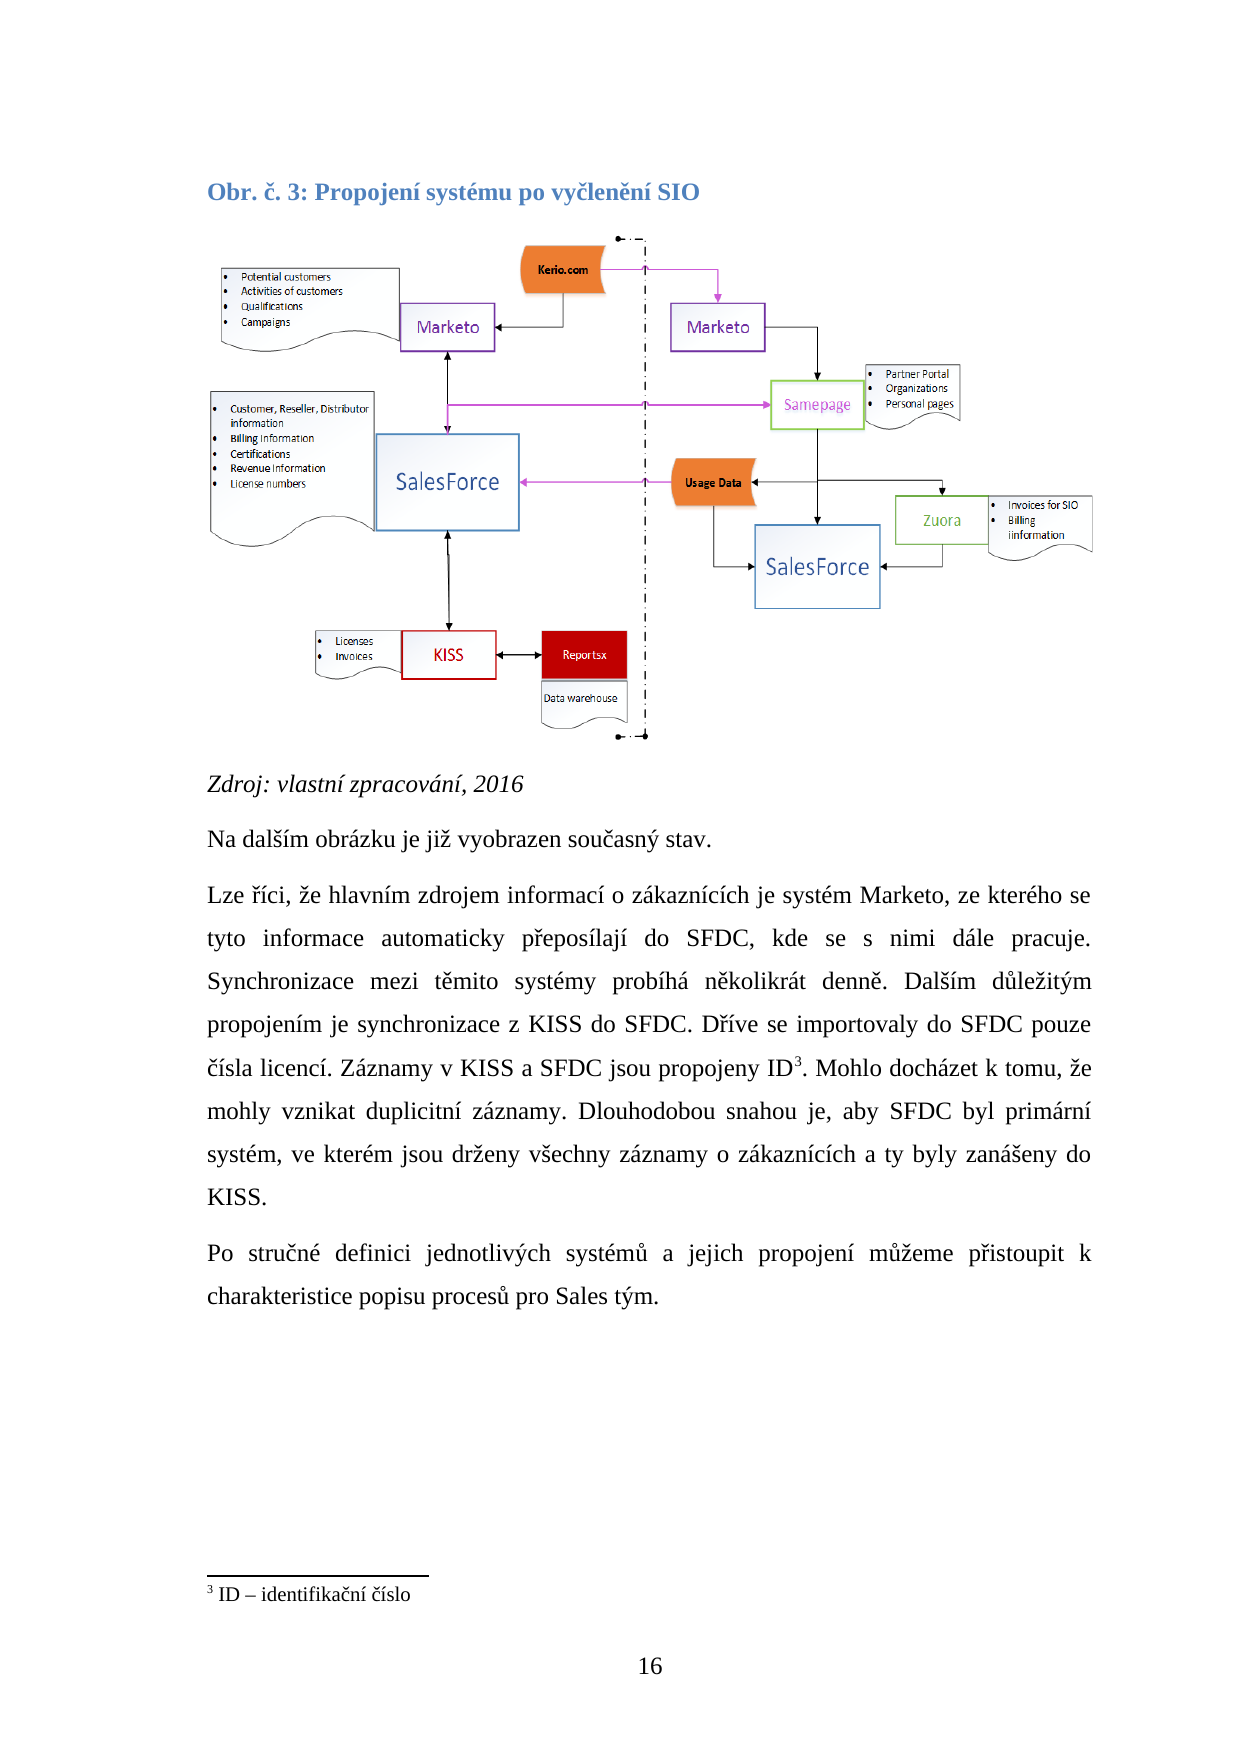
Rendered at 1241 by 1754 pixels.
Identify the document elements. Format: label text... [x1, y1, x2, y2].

picture [206, 235, 1093, 740]
subtitle Zdroj: vlastní zpracování, 2016 [207, 769, 1092, 798]
text Lze říci, že hlavním zdrojem informací o zákaznících je systém Marketo, ze kterého se tyto informace automaticky přeposílají do SFDC, kde se s nimi dále pracuje. Synchronizace mezi těmito systémy probíhá několikrát denně. Dalším důležitým propojením je synchronizace z KISS do SFDC. Dříve se importovaly do SFDC pouze čísla licencí. Záznamy v KISS a SFDC jsou propojeny ID. Mohlo docházet k tomu, že mohly vznikat duplicitní záznamy. Dlouhodobou snahou je, aby SFDC byl primární systém, ve kterém jsou drženy všechny záznamy o zákaznících a ty byly zanášeny do KISS. [207, 880, 1092, 1211]
text Obr. č. 3: Propojení systému po vyčlenění SIO [207, 177, 1092, 206]
text Na dalším obrázku je již vyobrazen současný stav. [207, 824, 1092, 853]
text Po stručné definici jednotlivých systémů a jejich propojení můžeme přistoupit k charakteristice popisu procesů pro Sales tým. [207, 1238, 1092, 1309]
